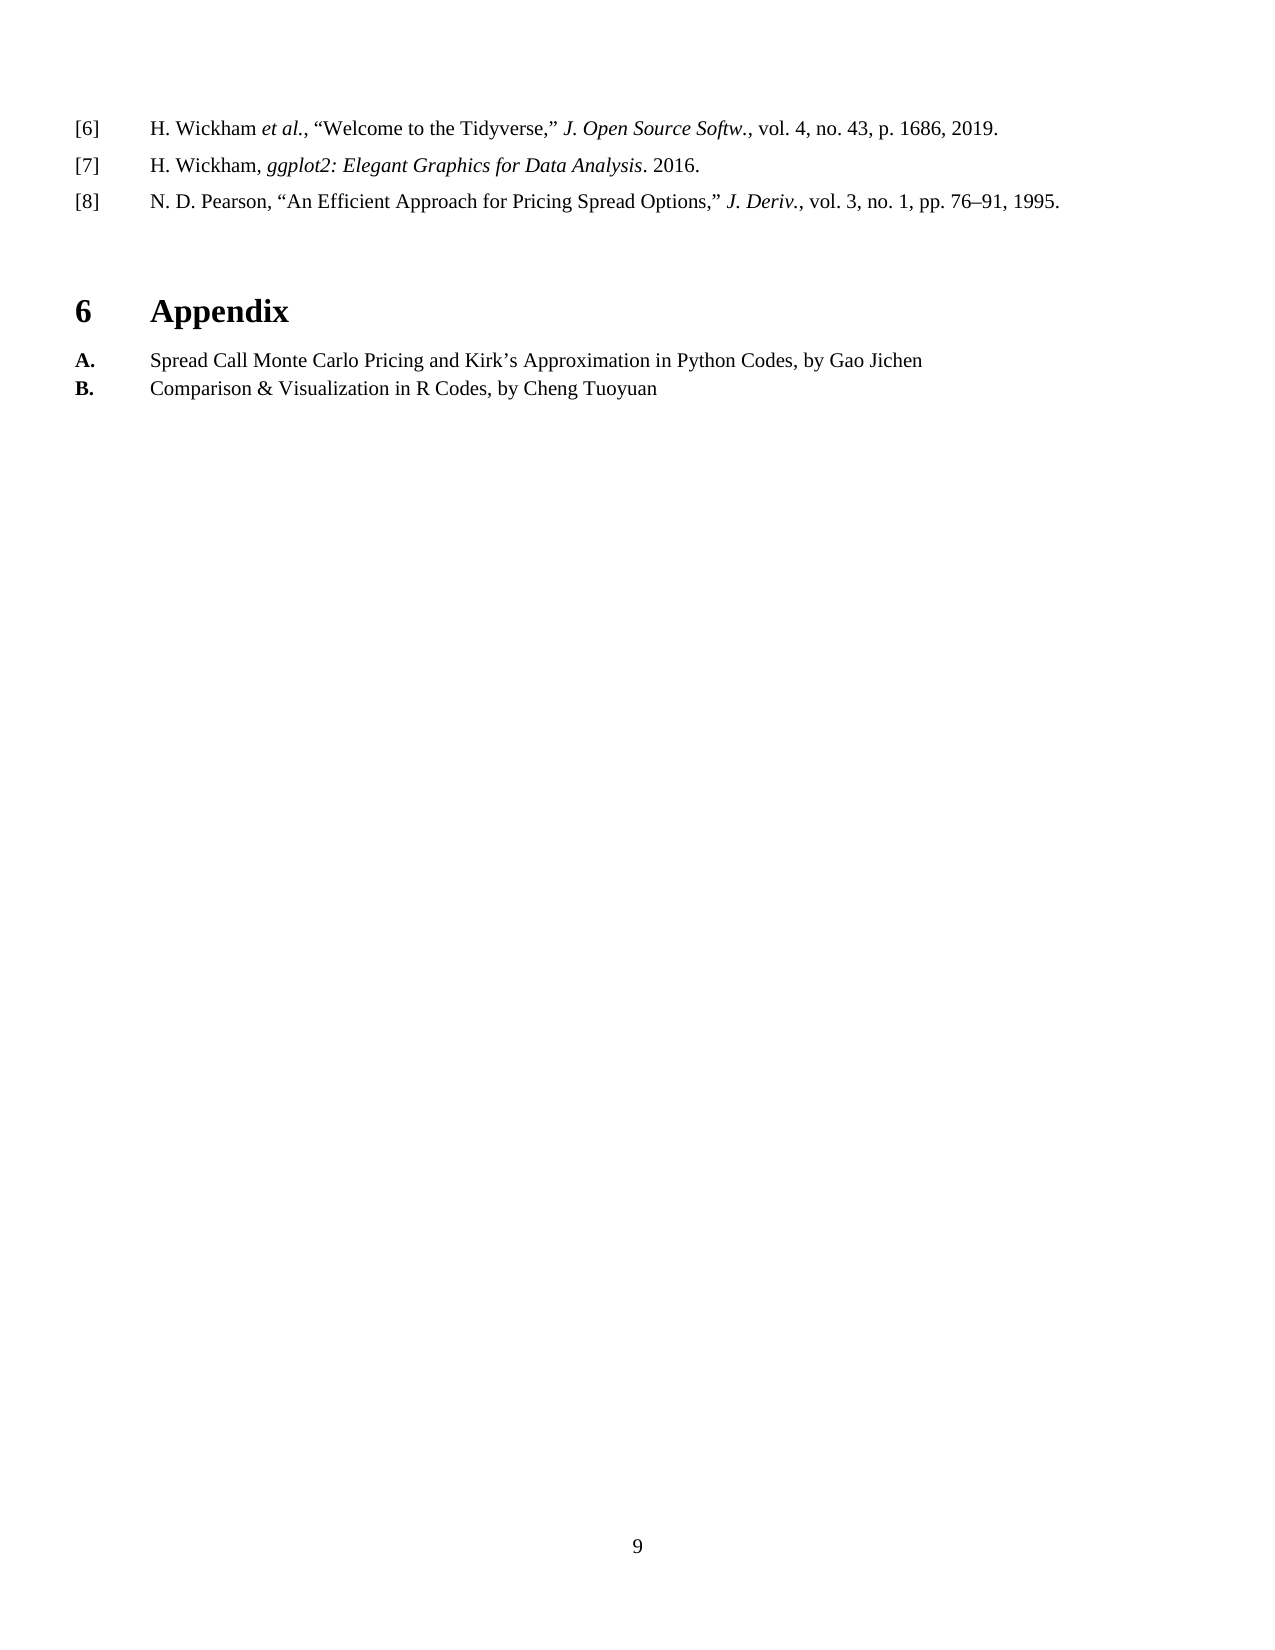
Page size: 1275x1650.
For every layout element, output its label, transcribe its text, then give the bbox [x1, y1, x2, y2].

list Comparison & Visualization in R Codes, by Cheng Tuoyuan [75, 376, 1200, 400]
text [6] H. Wickham et al., “Welcome to the Tidyverse,” J. Open Source Softw., vol. 4, no. 43, p. 1686, 2019. [75, 116, 1200, 140]
subtitle Appendix [75, 292, 1200, 330]
text [8] N. D. Pearson, “An Efficient Approach for Pricing Spread Options,” J. Deriv., vol. 3, no. 1, pp. 76–91, 1995. [75, 189, 1200, 213]
list Spread Call Monte Carlo Pricing and Kirk’s Approximation in Python Codes, by Gao Jichen [75, 348, 1200, 372]
text [7] H. Wickham, ggplot2: Elegant Graphics for Data Analysis. 2016. [75, 153, 1200, 177]
